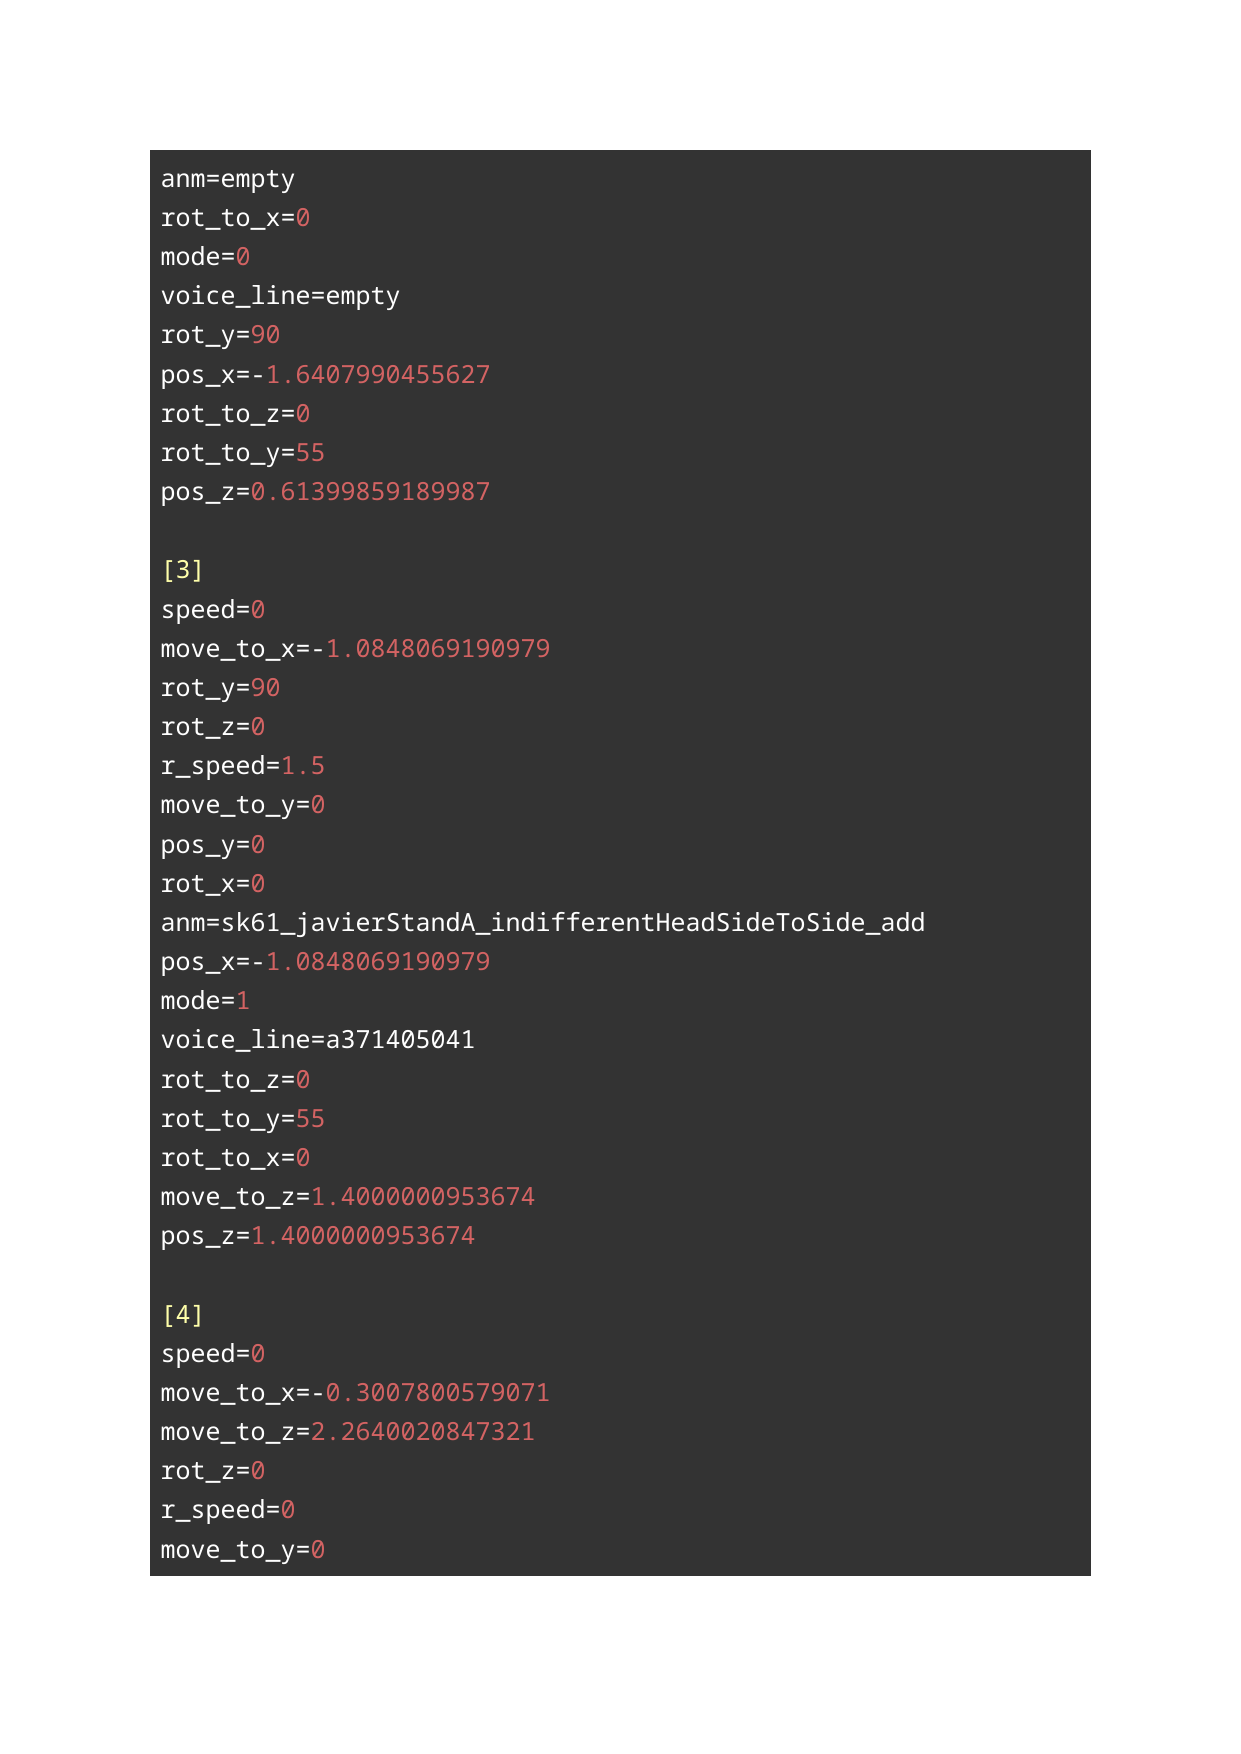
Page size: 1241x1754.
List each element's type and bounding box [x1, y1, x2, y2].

table_header [150, 150, 1091, 1576]
